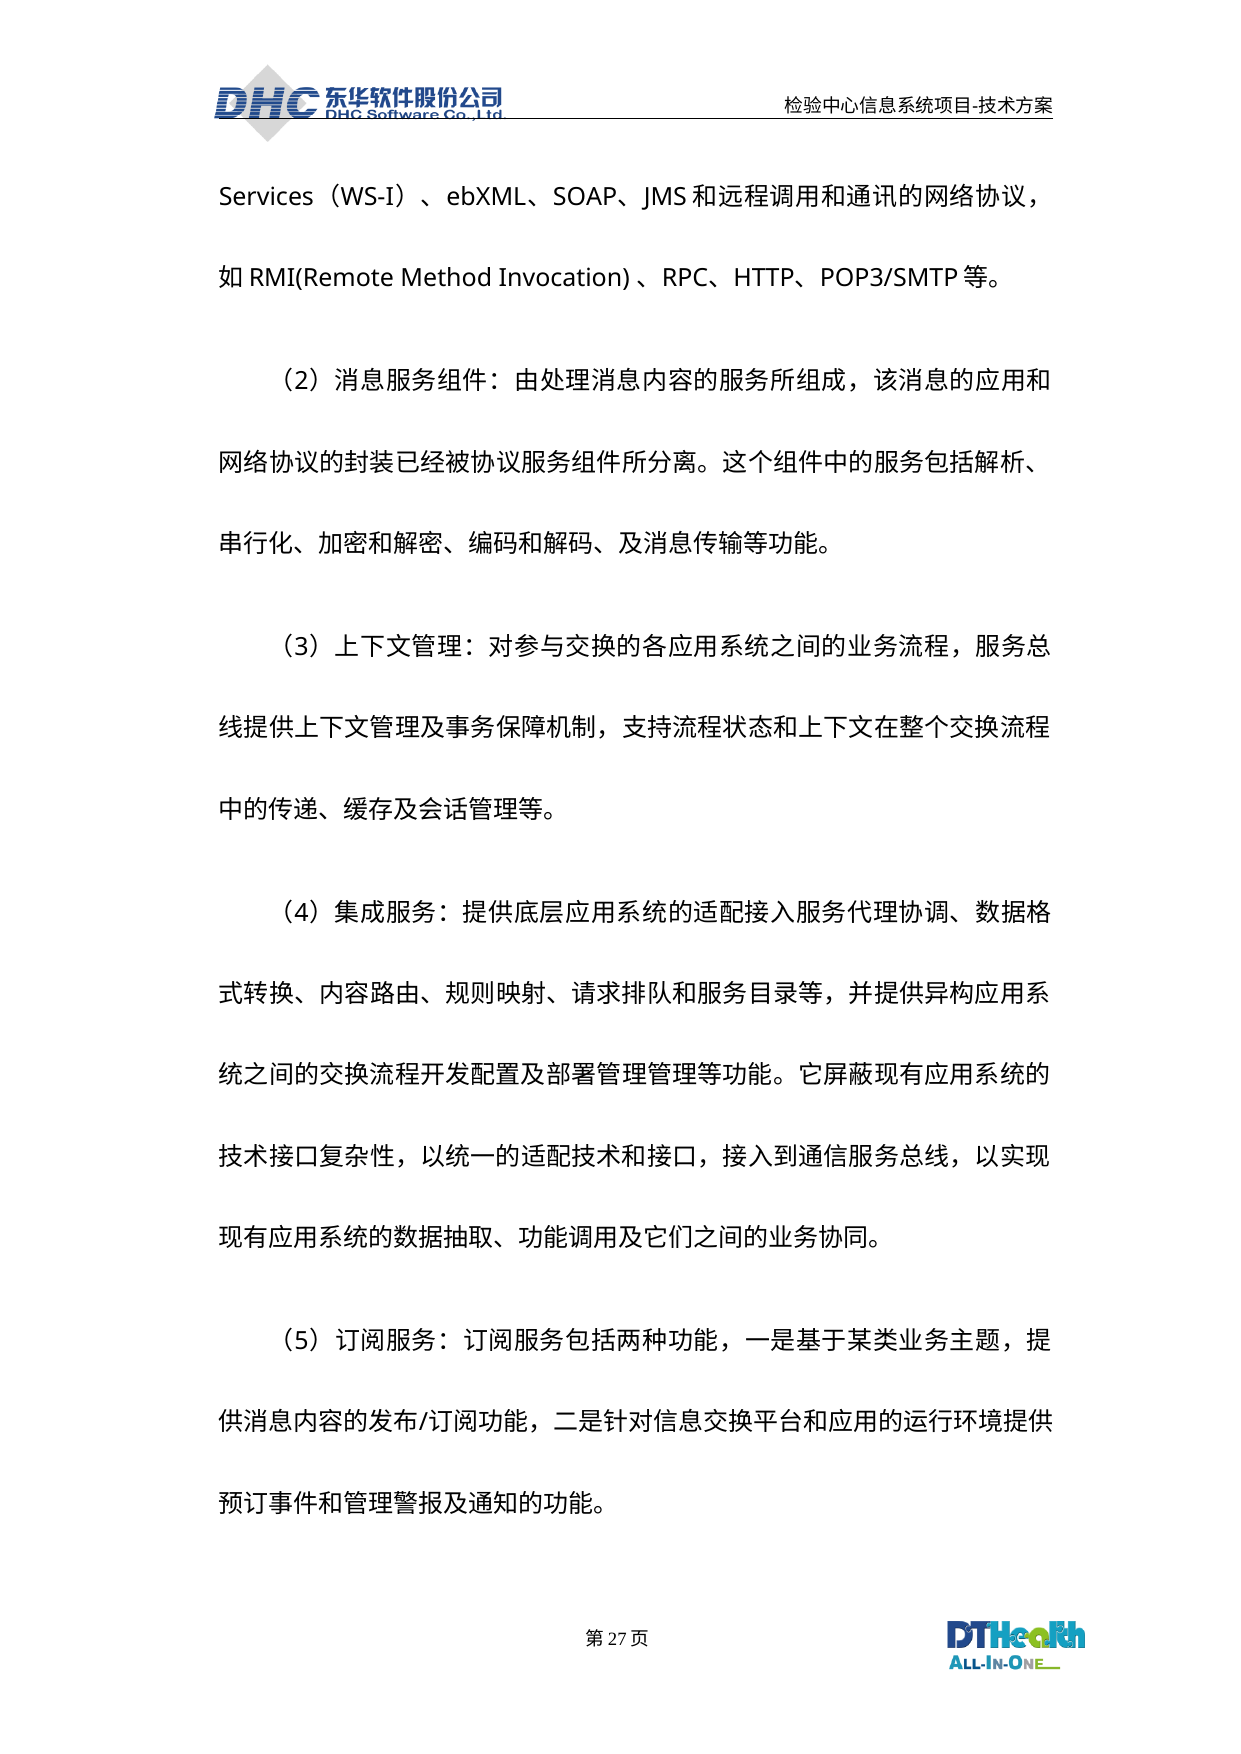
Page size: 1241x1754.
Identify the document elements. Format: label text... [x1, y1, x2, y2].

text （3）上下文管理：对参与交换的各应用系统之间的业务流程，服务总线提供上下文管理及事务保障机制，支持流程状态和上下文在整个交换流程中的传递、缓存及会话管理等。 [218, 612, 1053, 840]
text （5）订阅服务：订阅服务包括两种功能，一是基于某类业务主题，提供消息内容的发布/订阅功能，二是针对信息交换平台和应用的运行环境提供预订事件和管理警报及通知的功能。 [218, 1306, 1053, 1534]
text （2）消息服务组件：由处理消息内容的服务所组成，该消息的应用和网络协议的封装已经被协议服务组件所分离。这个组件中的服务包括解析、串行化、加密和解密、编码和解码、及消息传输等功能。 [218, 346, 1053, 574]
picture [214, 64, 506, 142]
text （4）集成服务：提供底层应用系统的适配接入服务代理协调、数据格式转换、内容路由、规则映射、请求排队和服务目录等，并提供异构应用系统之间的交换流程开发配置及部署管理管理等功能。它屏蔽现有应用系统的技术接口复杂性，以统一的适配技术和接口，接入到通信服务总线，以实现现有应用系统的数据抽取、功能调用及它们之间的业务协同。 [218, 878, 1053, 1268]
picture [947, 1621, 1085, 1648]
picture [947, 1653, 1061, 1670]
